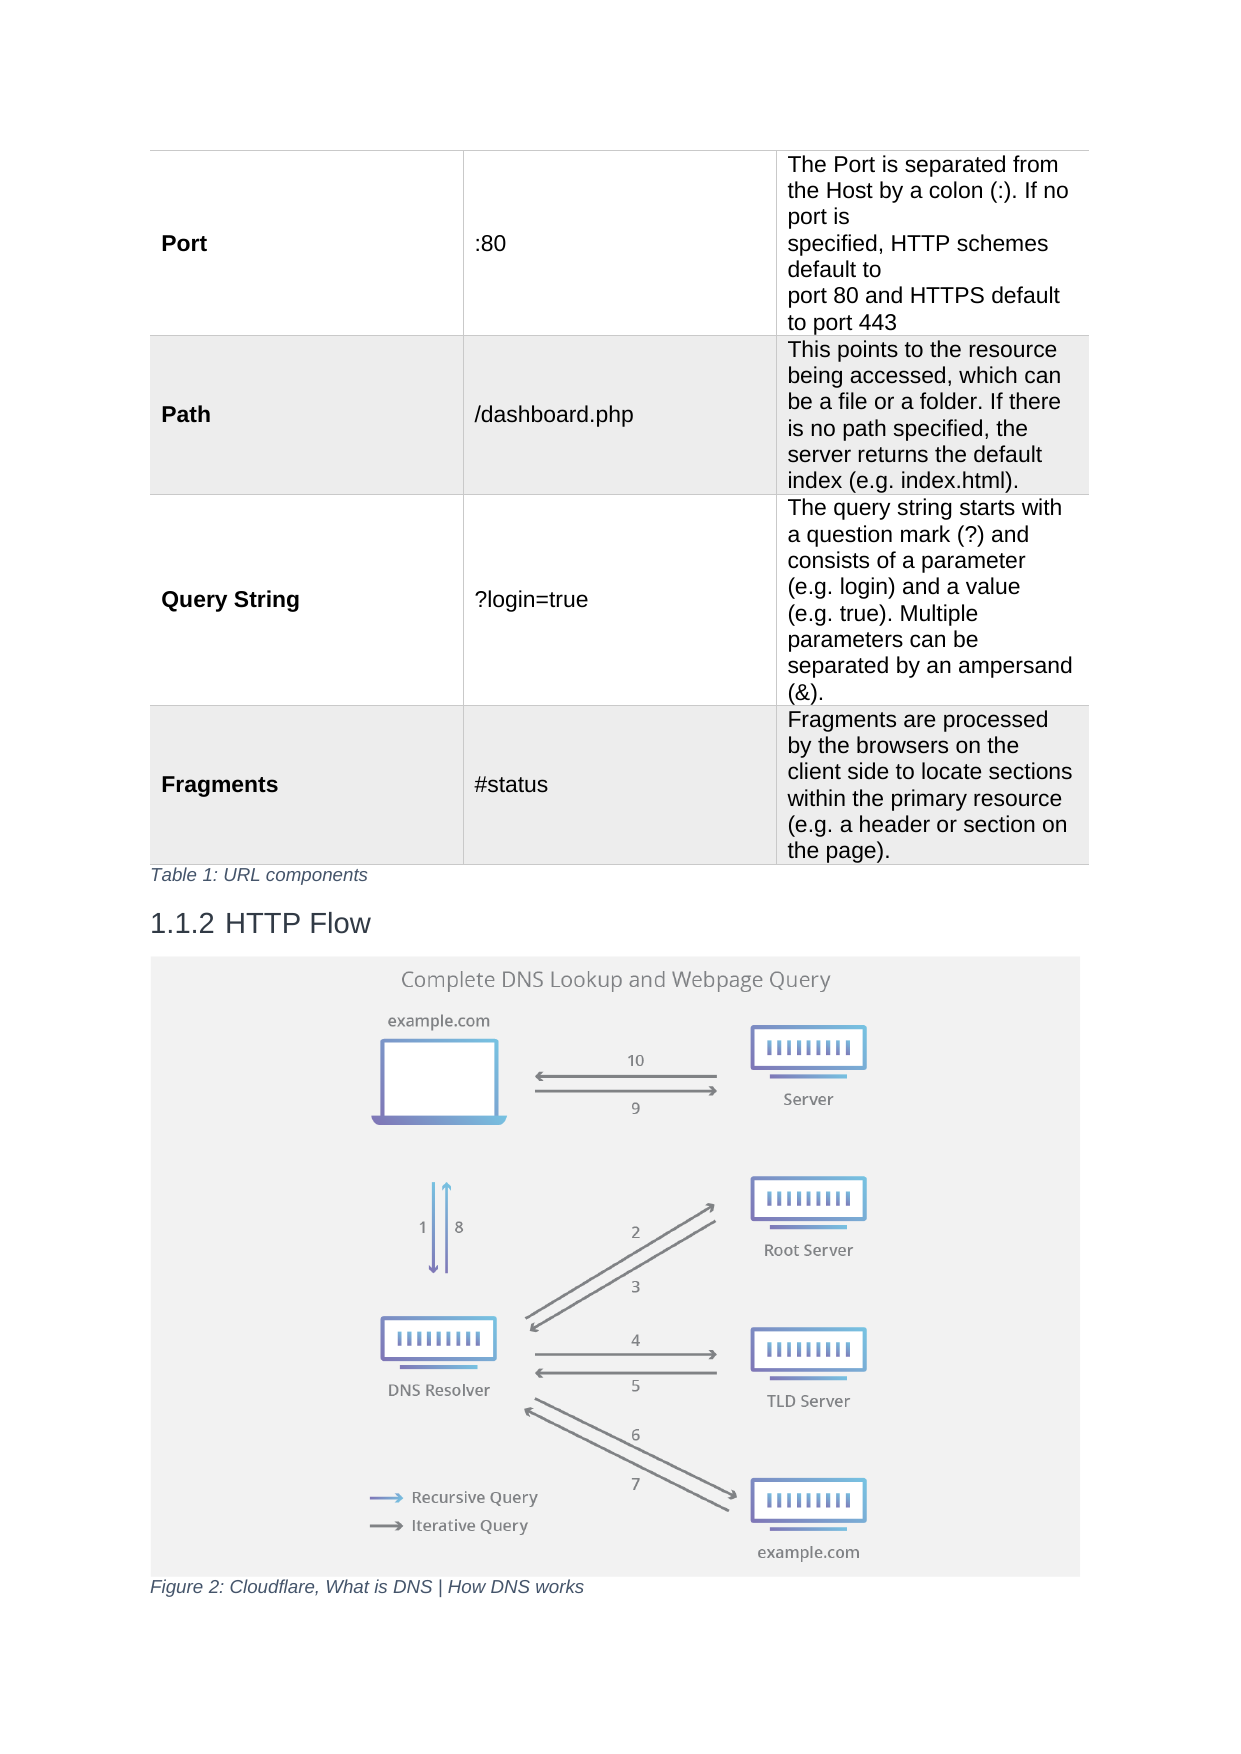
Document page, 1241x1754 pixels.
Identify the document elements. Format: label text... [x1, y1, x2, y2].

picture [150, 956, 1081, 1577]
table_cell ?login=true [464, 495, 776, 705]
table_cell Query String [150, 495, 463, 705]
table_cell The query string starts with a question mark (?) and consists of a parameter (e.g. login) and a value (e.g. true). Multiple parameters can be separated by an ampersand (&). [777, 495, 1089, 705]
text Figure 2: Cloudflare, What is DNS | How DNS works [150, 1576, 1090, 1598]
table_cell /dashboard.php [464, 336, 776, 494]
table_cell Path [150, 336, 463, 494]
subtitle HTTP Flow [150, 907, 1090, 940]
table_cell The Port is separated from the Host by a colon (:). If no port is specified, HTTP schemes default to port 80 and HTTPS default to port 443 [777, 151, 1089, 335]
text Table : URL components [150, 864, 1090, 886]
table_cell :80 [464, 151, 776, 335]
table_cell This points to the resource being accessed, which can be a file or a folder. If there is no path specified, the server returns the default index (e.g. index.html). [777, 336, 1089, 494]
table_cell Fragments [150, 706, 463, 864]
table_cell #status [464, 706, 776, 864]
table_cell Fragments are processed by the browsers on the client side to locate sections within the primary resource (e.g. a header or section on the page). [777, 706, 1089, 864]
table_cell Port [150, 151, 463, 335]
